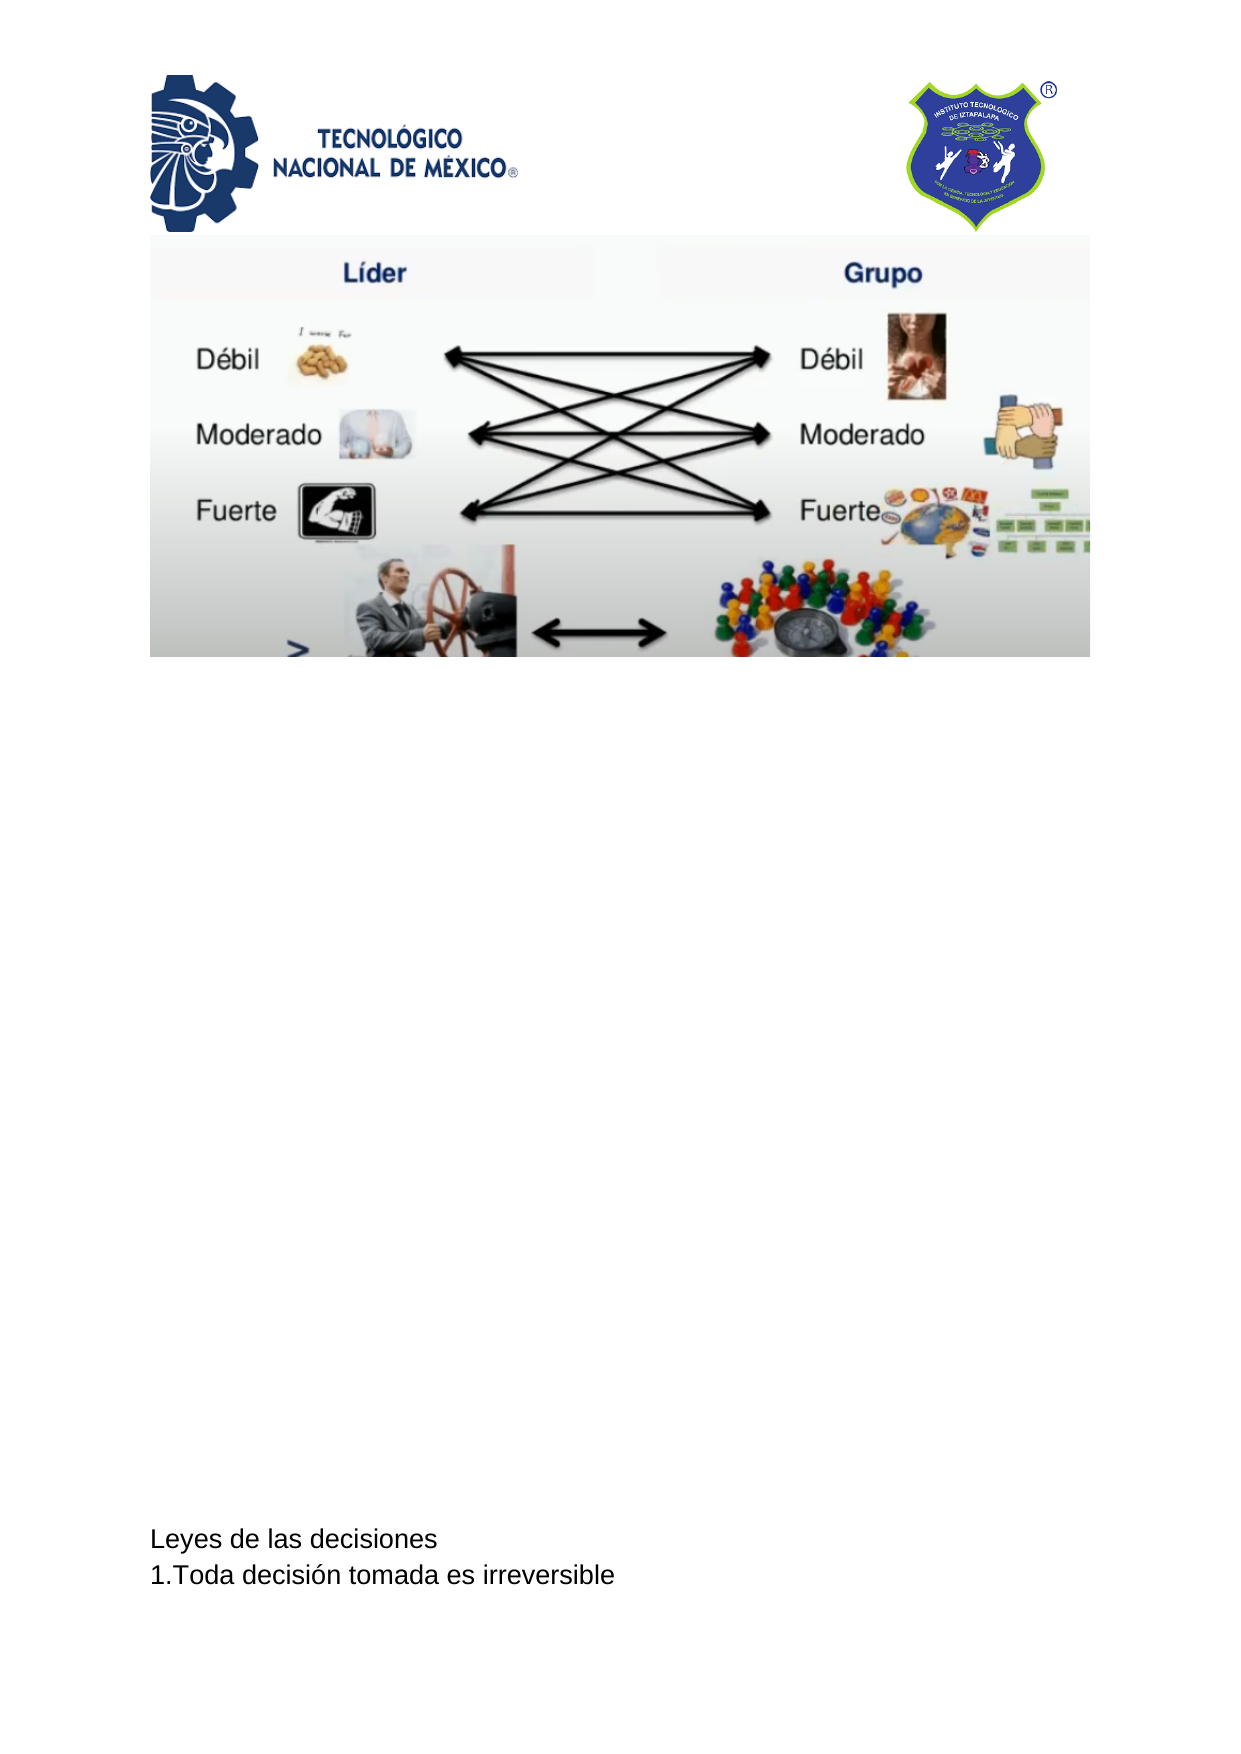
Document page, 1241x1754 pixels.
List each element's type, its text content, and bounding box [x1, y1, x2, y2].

picture [150, 75, 518, 232]
text Leyes de las decisiones [150, 1523, 1090, 1554]
picture [150, 235, 1091, 657]
text 1.Toda decisión tomada es irreversible [150, 1559, 1090, 1590]
picture [906, 81, 1057, 232]
